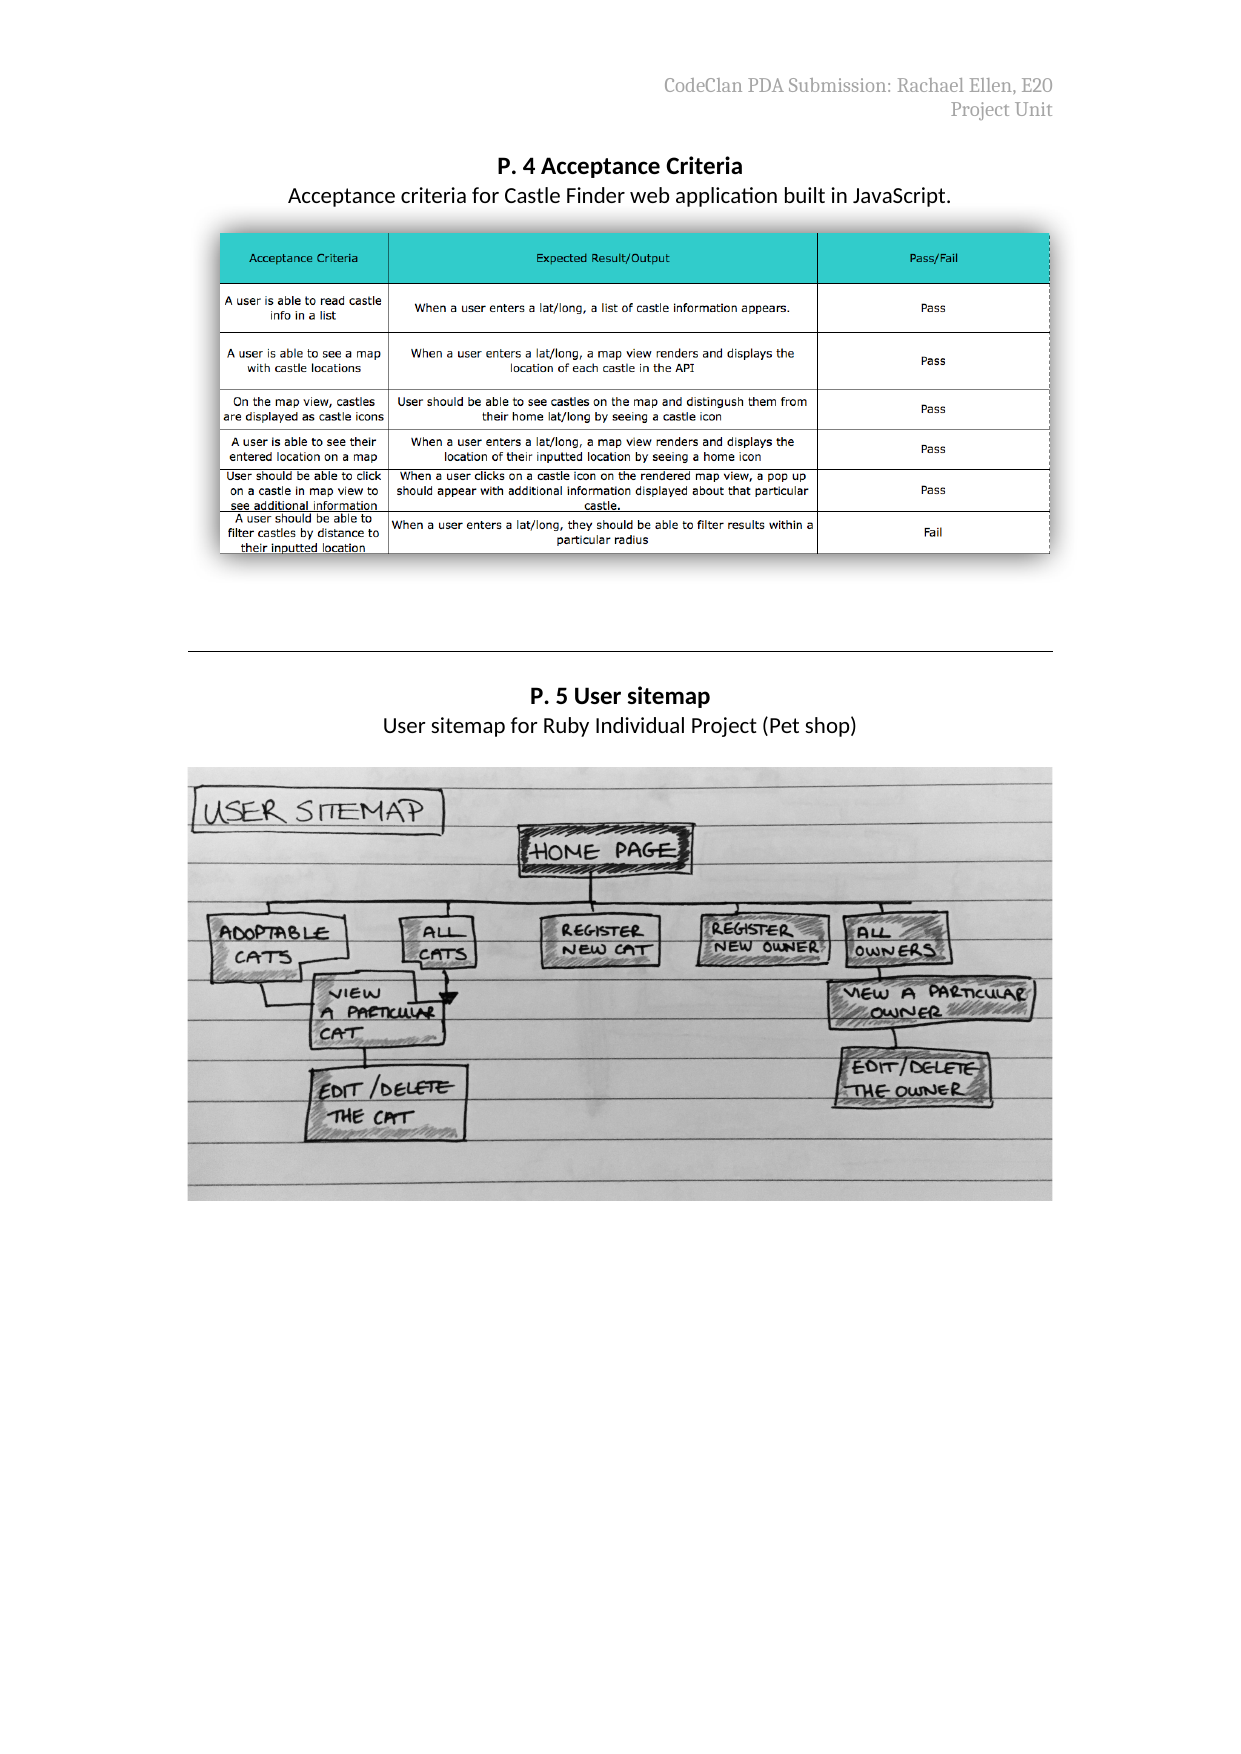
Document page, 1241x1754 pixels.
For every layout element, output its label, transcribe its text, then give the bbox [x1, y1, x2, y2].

picture [220, 233, 1050, 554]
text Acceptance criteria for Castle Finder web application built in JavaScript. [187, 181, 1053, 209]
text P. 5 User sitemap [187, 680, 1053, 711]
text P. 4 Acceptance Criteria [187, 150, 1053, 181]
text User sitemap for Ruby Individual Project (Pet shop) [187, 711, 1053, 739]
picture [187, 767, 1053, 1201]
